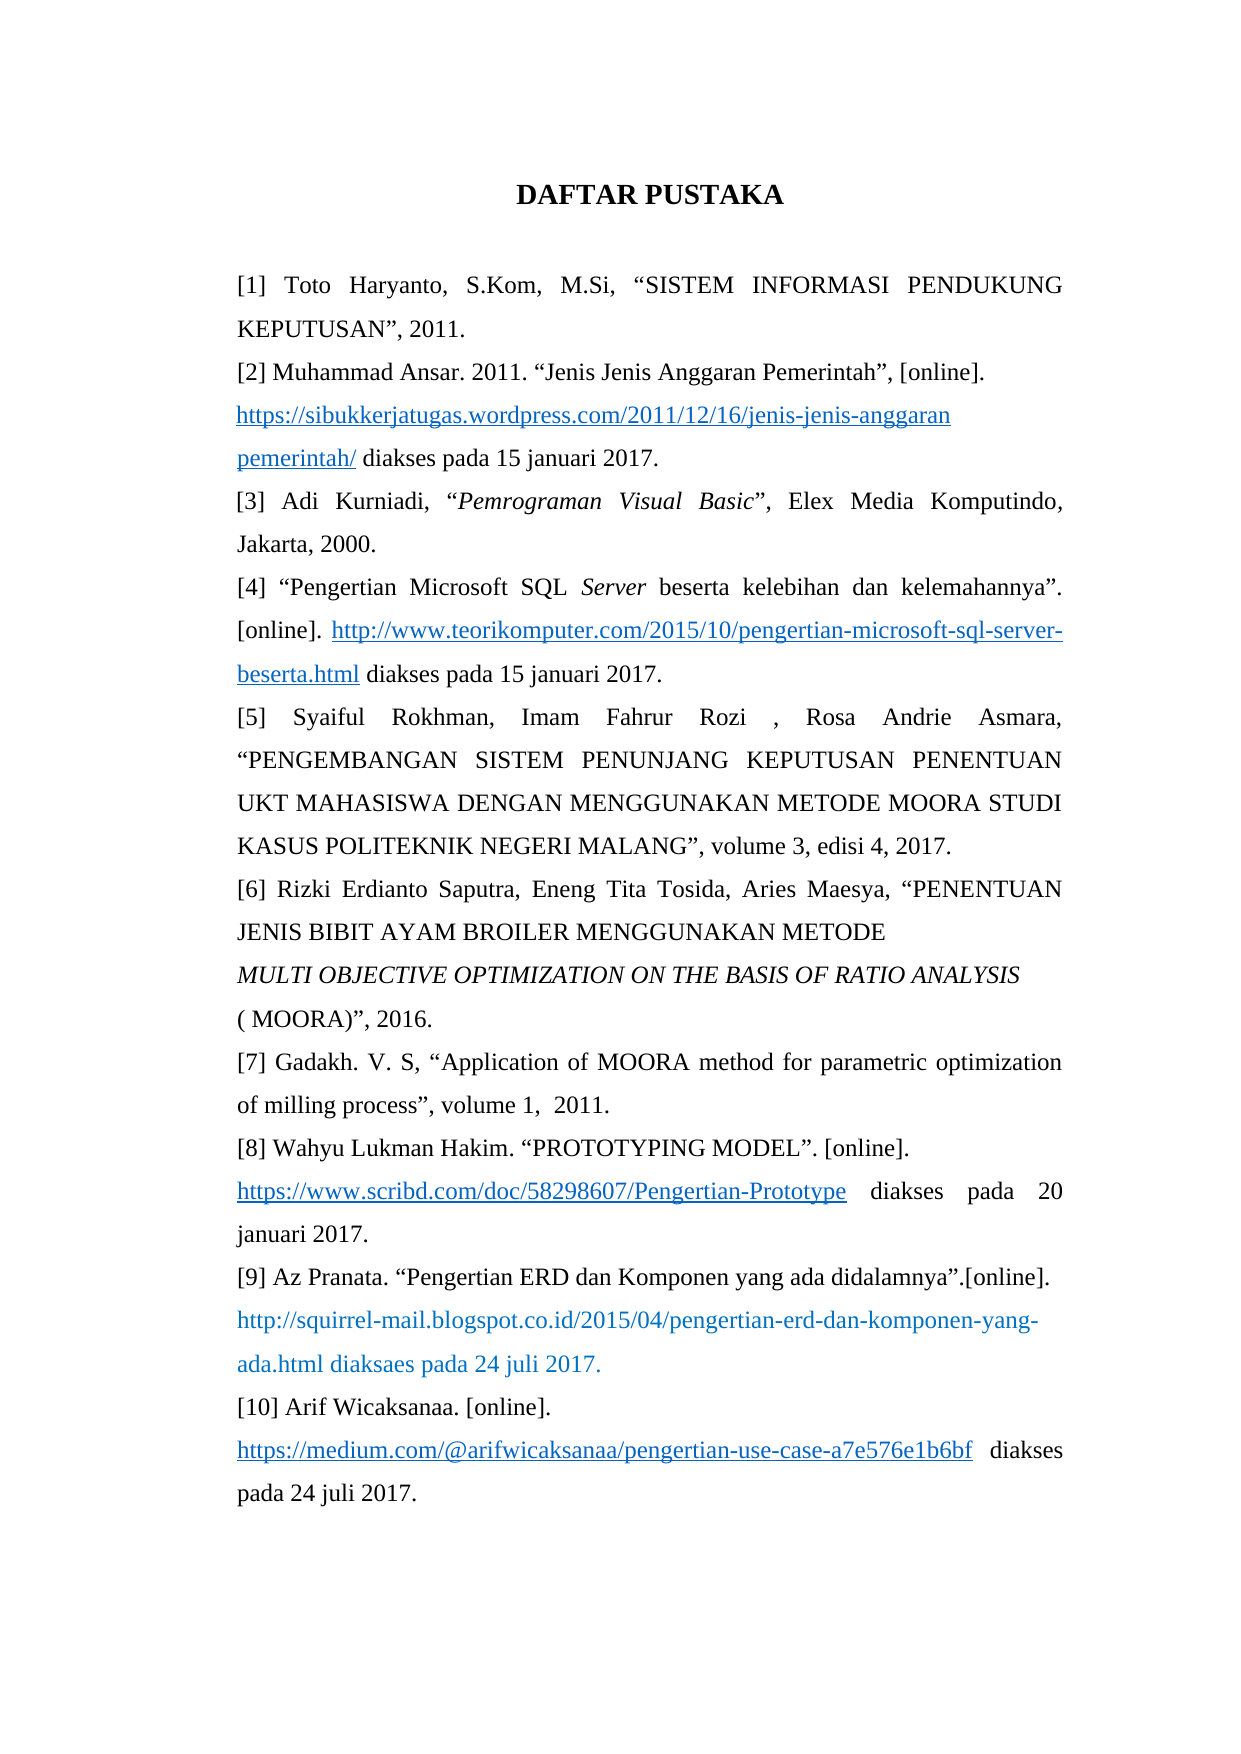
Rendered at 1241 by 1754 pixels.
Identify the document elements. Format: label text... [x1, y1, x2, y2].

text https://www.scribd.com/doc/58298607/Pengertian-Prototype diakses pada 20 januari 2017. [237, 1176, 1063, 1248]
text [6] Rizki Erdianto Saputra, Eneng Tita Tosida, Aries Maesya, “PENENTUAN JENIS BIBIT AYAM BROILER MENGGUNAKAN METODE [237, 874, 1063, 946]
text MULTI OBJECTIVE OPTIMIZATION ON THE BASIS OF RATIO ANALYSIS [237, 961, 1063, 989]
text [7] Gadakh. V. S, “Application of MOORA method for parametric optimization of milling process”, volume 1, 2011. [237, 1047, 1063, 1119]
subtitle DAFTAR PUSTAKA [237, 177, 1063, 211]
text [2] Muhammad Ansar. 2011. “Jenis Jenis Anggaran Pemerintah”, [online]. [237, 357, 1063, 386]
text https://medium.com/@arifwicaksanaa/pengertian-use-case-a7e576e1b6bf diakses pada 24 juli 2017. [237, 1435, 1063, 1507]
text https://sibukkerjatugas.wordpress.com/2011/12/16/jenis-jenis-anggaran pemerintah/ diakses pada 15 januari 2017. [236, 400, 1063, 472]
text http://squirrel-mail.blogspot.co.id/2015/04/pengertian-erd-dan-komponen-yang-ada.html diaksaes pada 24 juli 2017. [237, 1306, 1063, 1377]
text [8] Wahyu Lukman Hakim. “PROTOTYPING MODEL”. [online]. [237, 1133, 1063, 1162]
text [4] “Pengertian Microsoft SQL Server beserta kelebihan dan kelemahannya”. [online]. http://www.teorikomputer.com/2015/10/pengertian-microsoft-sql-server-beserta.html diakses pada 15 januari 2017. [237, 572, 1063, 687]
text [3] Adi Kurniadi, “Pemrograman Visual Basic”, Elex Media Komputindo, Jakarta, 2000. [236, 486, 1063, 558]
text [1] Toto Haryanto, S.Kom, M.Si, “SISTEM INFORMASI PENDUKUNG KEPUTUSAN”, 2011. [237, 271, 1063, 342]
text [9] Az Pranata. “Pengertian ERD dan Komponen yang ada didalamnya”.[online]. [237, 1262, 1063, 1291]
text [5] Syaiful Rokhman, Imam Fahrur Rozi , Rosa Andrie Asmara, “PENGEMBANGAN SISTEM PENUNJANG KEPUTUSAN PENENTUAN UKT MAHASISWA DENGAN MENGGUNAKAN METODE MOORA STUDI KASUS POLITEKNIK NEGERI MALANG”, volume 3, edisi 4, 2017. [237, 702, 1063, 860]
text ( MOORA)”, 2016. [237, 1004, 1063, 1032]
text [10] Arif Wicaksanaa. [online]. [237, 1392, 1063, 1421]
